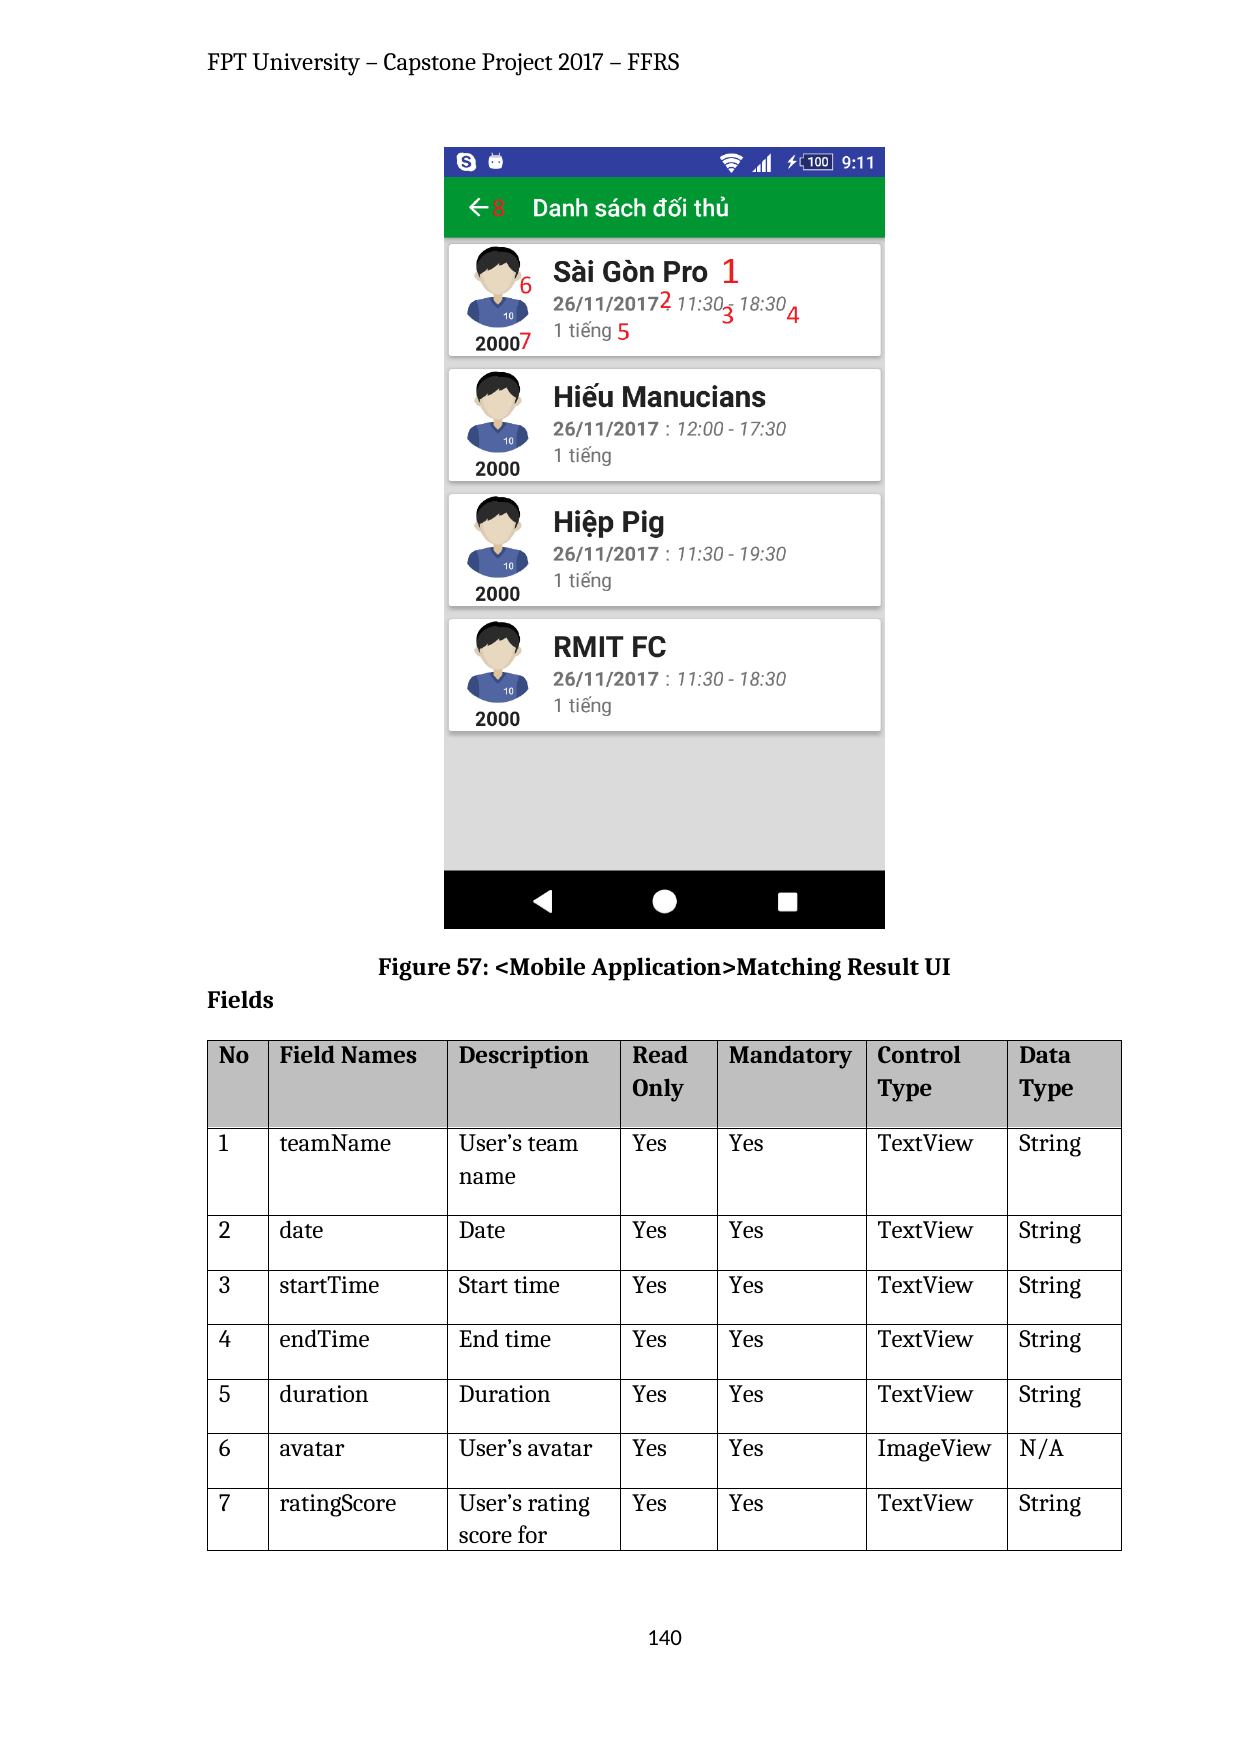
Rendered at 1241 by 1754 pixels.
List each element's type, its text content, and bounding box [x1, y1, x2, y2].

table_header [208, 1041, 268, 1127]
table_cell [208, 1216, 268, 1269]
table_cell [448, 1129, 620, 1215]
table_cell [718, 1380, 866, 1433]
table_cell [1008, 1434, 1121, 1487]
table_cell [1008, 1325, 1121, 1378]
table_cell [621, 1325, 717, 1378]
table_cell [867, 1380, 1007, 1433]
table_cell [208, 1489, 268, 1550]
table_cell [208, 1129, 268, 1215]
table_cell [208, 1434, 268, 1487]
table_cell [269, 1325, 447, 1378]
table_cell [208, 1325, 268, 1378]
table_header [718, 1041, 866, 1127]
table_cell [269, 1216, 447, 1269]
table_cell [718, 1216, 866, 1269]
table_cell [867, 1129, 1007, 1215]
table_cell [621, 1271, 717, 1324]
picture [444, 147, 885, 929]
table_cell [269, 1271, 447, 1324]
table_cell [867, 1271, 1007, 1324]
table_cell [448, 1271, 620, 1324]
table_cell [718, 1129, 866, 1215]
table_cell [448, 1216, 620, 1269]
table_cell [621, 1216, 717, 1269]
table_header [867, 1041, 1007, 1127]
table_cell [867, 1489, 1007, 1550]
text Fields [207, 986, 1122, 1015]
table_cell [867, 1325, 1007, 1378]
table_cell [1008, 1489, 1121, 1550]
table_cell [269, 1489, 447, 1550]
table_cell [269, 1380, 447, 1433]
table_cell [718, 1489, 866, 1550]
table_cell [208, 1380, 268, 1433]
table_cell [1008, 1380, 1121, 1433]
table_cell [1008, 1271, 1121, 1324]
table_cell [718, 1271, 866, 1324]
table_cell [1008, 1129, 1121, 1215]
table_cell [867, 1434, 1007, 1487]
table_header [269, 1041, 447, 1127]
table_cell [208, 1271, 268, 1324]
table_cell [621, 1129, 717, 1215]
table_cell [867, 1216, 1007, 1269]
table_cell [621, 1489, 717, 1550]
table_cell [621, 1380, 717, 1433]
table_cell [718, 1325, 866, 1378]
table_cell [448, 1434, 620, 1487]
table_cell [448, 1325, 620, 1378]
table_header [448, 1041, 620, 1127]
text Figure 57: <Mobile Application>Matching Result UI [207, 953, 1122, 982]
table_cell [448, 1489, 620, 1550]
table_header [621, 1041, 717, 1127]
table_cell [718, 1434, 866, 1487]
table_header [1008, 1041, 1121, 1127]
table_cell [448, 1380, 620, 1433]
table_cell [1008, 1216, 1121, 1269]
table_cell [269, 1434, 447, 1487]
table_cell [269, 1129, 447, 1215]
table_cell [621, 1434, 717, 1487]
